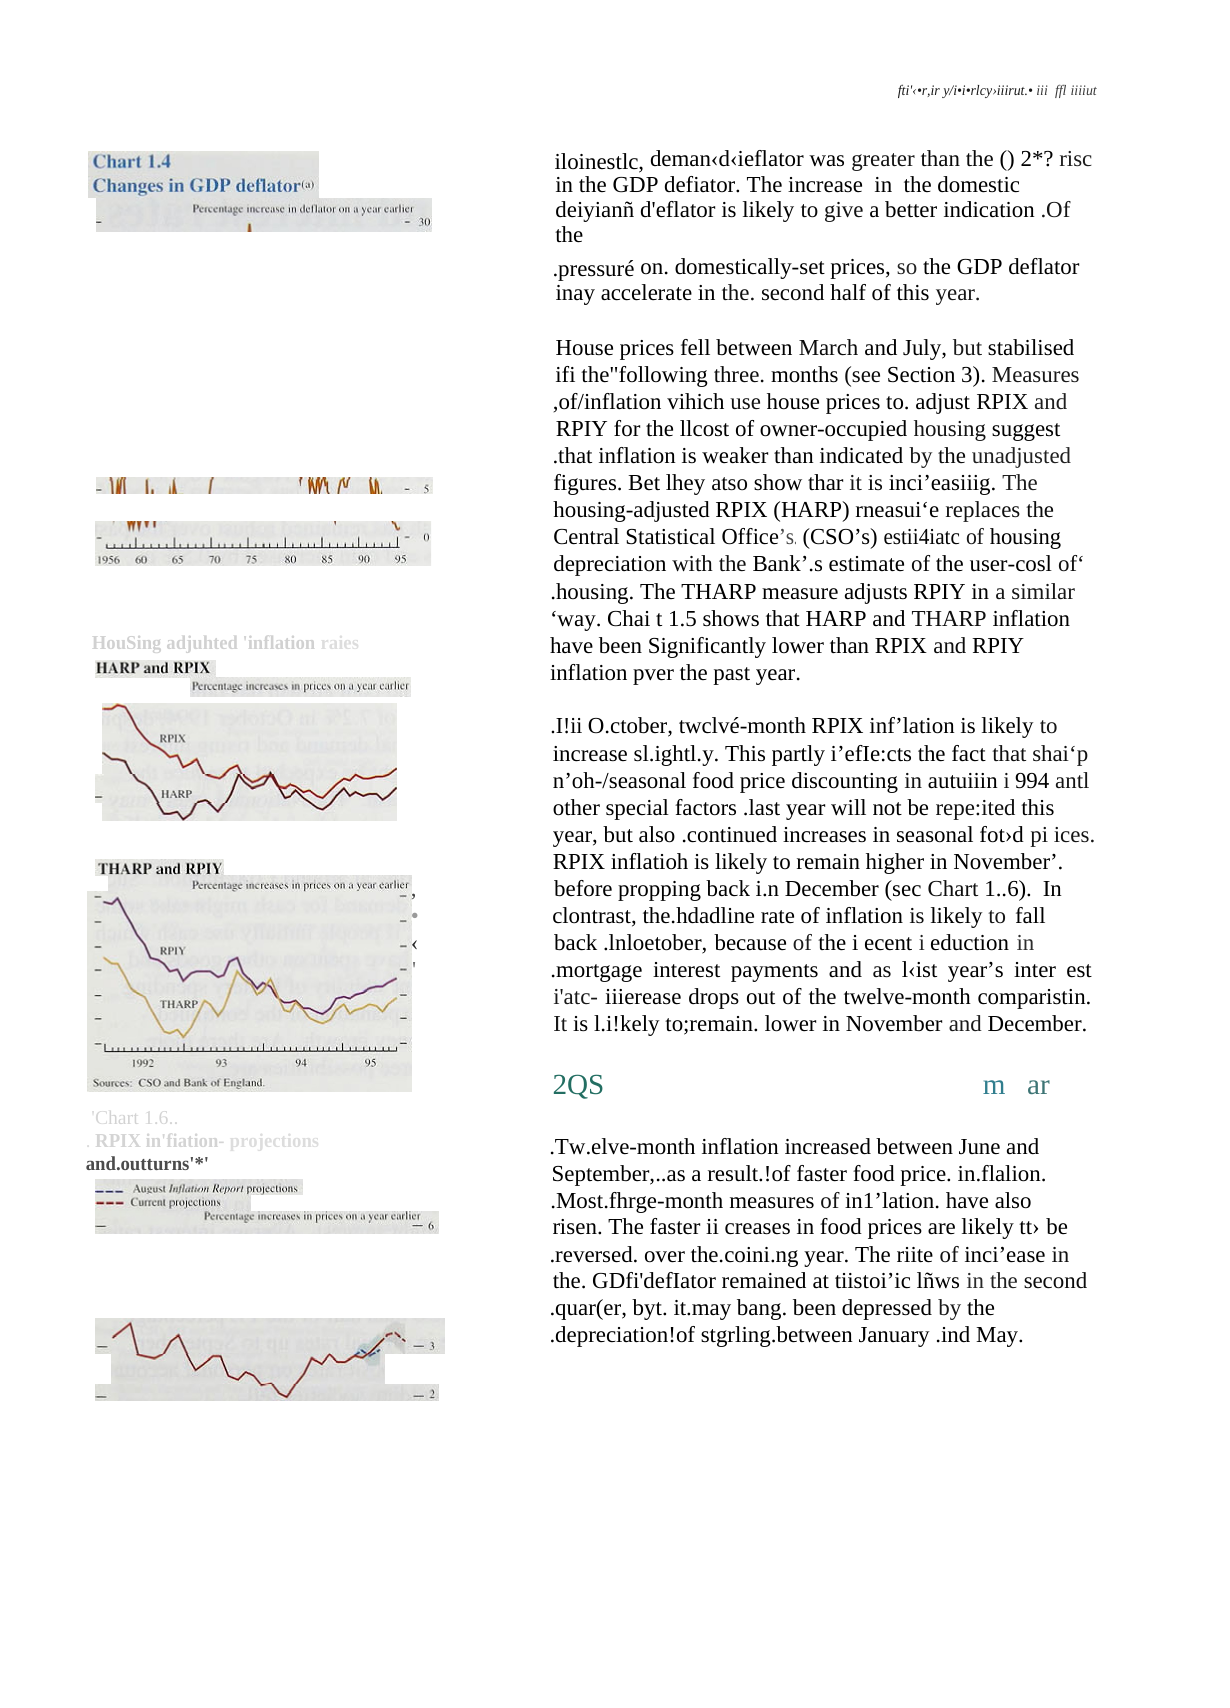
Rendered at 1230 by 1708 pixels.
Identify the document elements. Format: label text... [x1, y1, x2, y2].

text . RPIX in'fiation- projections and.outturns'*' [86, 1129, 441, 1175]
picture [95, 521, 432, 566]
text , before propping back i.n December (sec Chart 1..6). In [411, 875, 1110, 902]
text .pressuré on. domestically-set prices, so the GDP deflator inay accelerate in the. second half of this year. [552, 253, 1098, 305]
text House prices fell between March and July, but stabilised ifi the"following three. months (see Section 3). Measures [555, 334, 1084, 387]
text .I!ii O.ctober, twclvé-month RPIX inf’lation is likely to increase sl.ightl.y. This partly i’efIe:cts the fact that shai‘p n’oh-/seasonal food price discounting in autuiiin i 994 antl other special factors .last year will not be repe:ited this year, but also .continued increases in seasonal fot›d pi ices. RPIX inflatioh is likely to remain higher in November’. [550, 713, 1097, 874]
picture [95, 703, 397, 821]
text 'Chart 1.6.. [91, 1106, 360, 1129]
text .Tw.elve-month inflation increased between June and September,..as a result.!of faster food price. in.flalion. [549, 1133, 1049, 1186]
text .depreciation!of stgrling.between January .ind May. [549, 1321, 1110, 1347]
text ‹ back .lnloetober, because of the i ecent i eduction in [411, 929, 1110, 956]
text fti'‹•r,ir y/i•i•rlcy›iiirut.• iii ffl iiiiut [75, 82, 1097, 99]
text ' .mortgage interest payments and as l‹ist year’s inter est i'atc- iiierease drops out of the twelve-month comparistin. It is l.i!kely to;remain. lower in November and December. [412, 956, 1092, 1037]
text .that inflation is weaker than indicated by the unadjusted figures. Bet lhey atso show thar it is inci’easiiig. The housing-adjusted RPIX (HARP) rneasui‘e replaces the Central Statistical Office’s. (CSO’s) estii4iatc of housing depreciation with the Bank’.s estimate of the user-cosl of‘ [552, 442, 1084, 577]
picture [95, 1318, 445, 1401]
picture [88, 151, 432, 232]
text .Most.fhrge-month measures of in1’lation. have also risen. The faster ii creases in food prices are likely tt› be [550, 1187, 1077, 1240]
text HouSing adjuhted 'inflation raies [92, 631, 360, 654]
picture [95, 660, 411, 697]
text .housing. The THARP measure adjusts RPIY in a similar ‘way. Chai t 1.5 shows that HARP and THARP inflation have been Significantly lower than RPIX and RPIY inflation pver the past year. [550, 578, 1084, 686]
picture [96, 477, 433, 494]
picture [95, 1179, 439, 1234]
list clontrast, the.hdadline rate of inflation is likely to fall [411, 902, 1110, 929]
text iloinestlc, deman‹d‹ieflator was greater than the () 2*? risc in the GDP defiator. The increase in the domestic deiyianñ d'eflator is likely to give a better indication .Of the [554, 145, 1098, 251]
text ,of/inflation vihich use house prices to. adjust RPIX and RPIY for the llcost of owner-occupied housing suggest [553, 388, 1069, 441]
subtitle 2QS m ar [552, 1067, 1110, 1100]
text .quar(er, byt. it.may bang. been depressed by the [549, 1294, 1110, 1320]
text .reversed. over the.coini.ng year. The riite of inci’ease in the. GDfi'defIator remained at tiistoi’ic lñws in the second [549, 1241, 1101, 1294]
picture [87, 859, 412, 1092]
